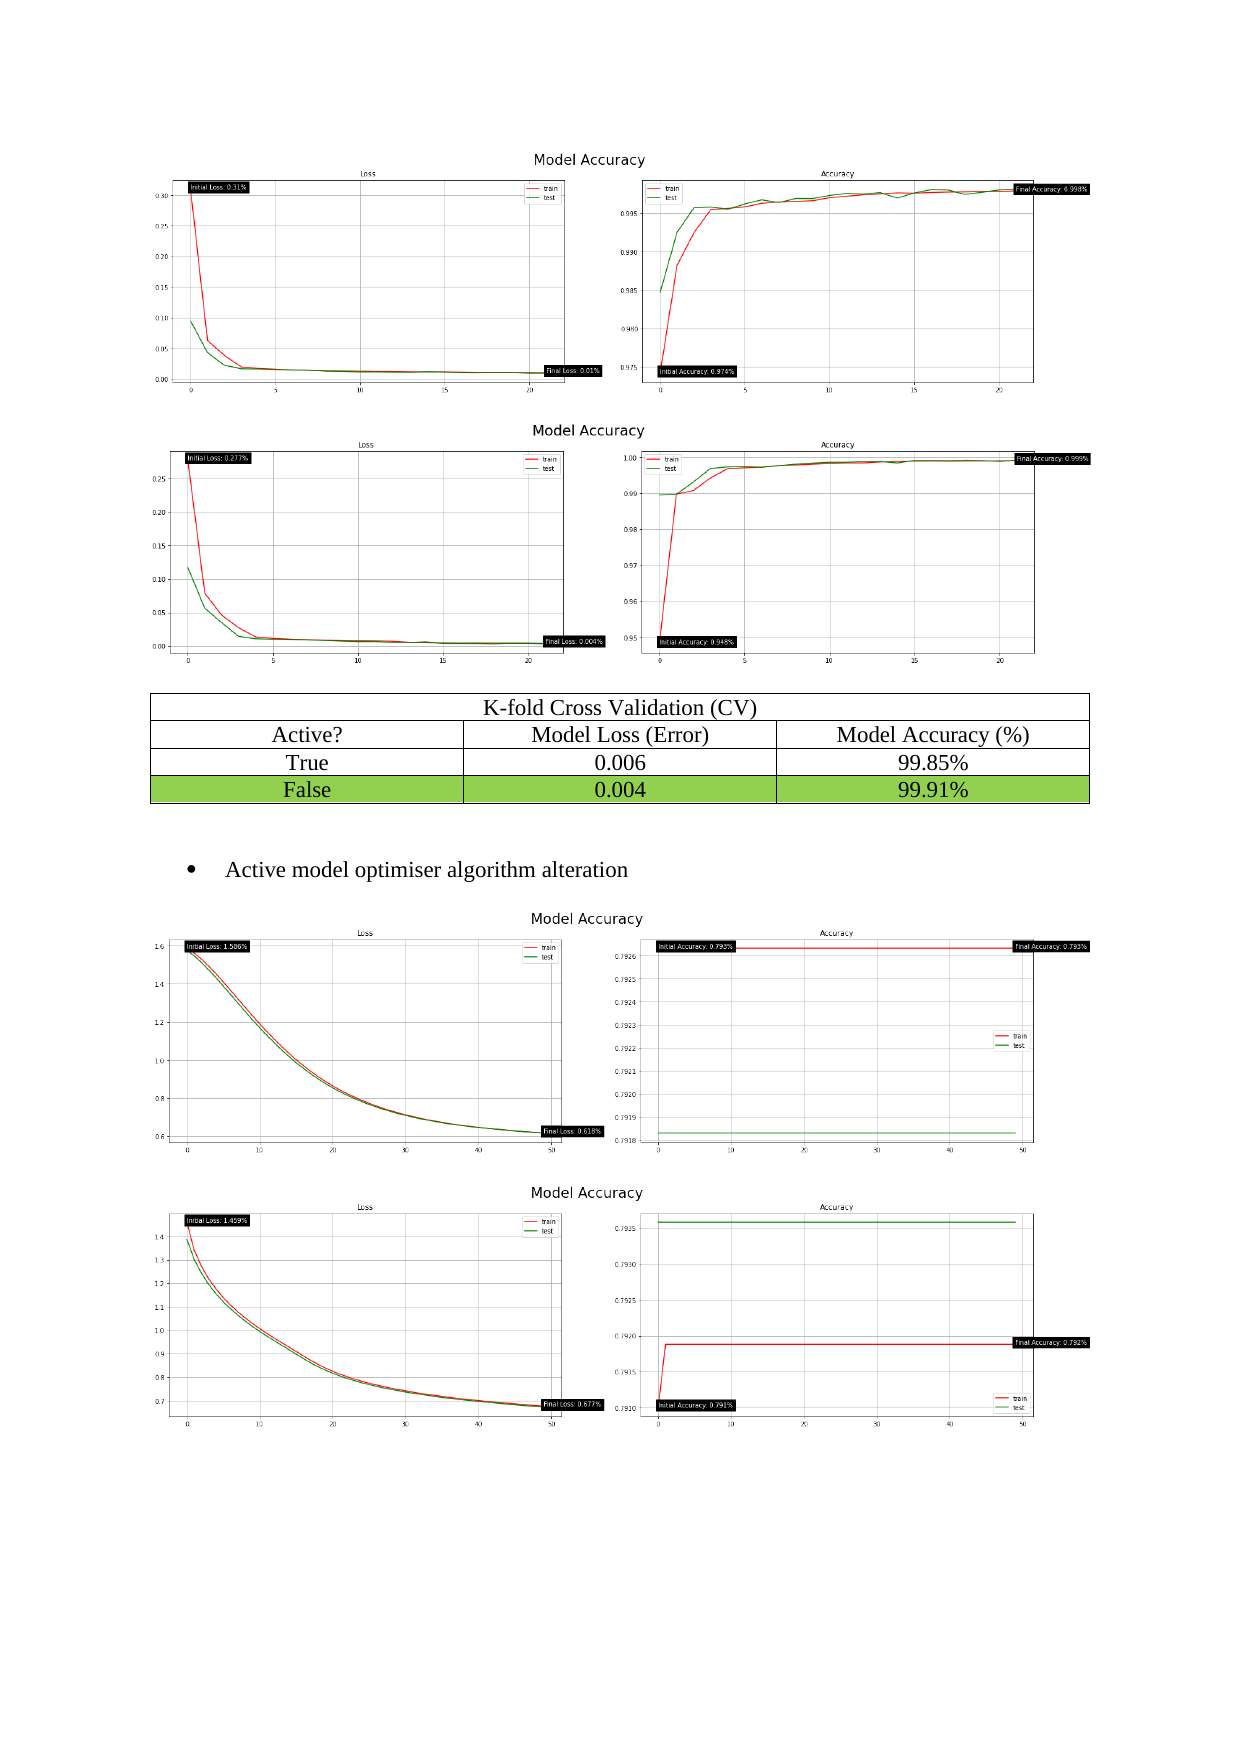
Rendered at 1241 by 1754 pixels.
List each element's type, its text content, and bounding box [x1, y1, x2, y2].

picture [150, 908, 1091, 1157]
table_cell 0.004 [464, 776, 776, 802]
picture [150, 1182, 1091, 1431]
table_cell False [151, 776, 463, 802]
table_cell Model Accuracy (%) [777, 721, 1089, 748]
picture [150, 150, 1091, 397]
table_cell 99.91% [777, 776, 1089, 802]
table_cell 99.85% [777, 749, 1089, 775]
picture [150, 422, 1091, 667]
table_header K-fold Cross Validation (CV) [151, 694, 1089, 720]
table_cell 0.006 [464, 749, 776, 775]
table_cell True [151, 749, 463, 775]
table_cell Model Loss (Error) [464, 721, 776, 748]
table_cell Active? [151, 721, 463, 748]
list Active model optimiser algorithm alteration [187, 856, 1090, 882]
